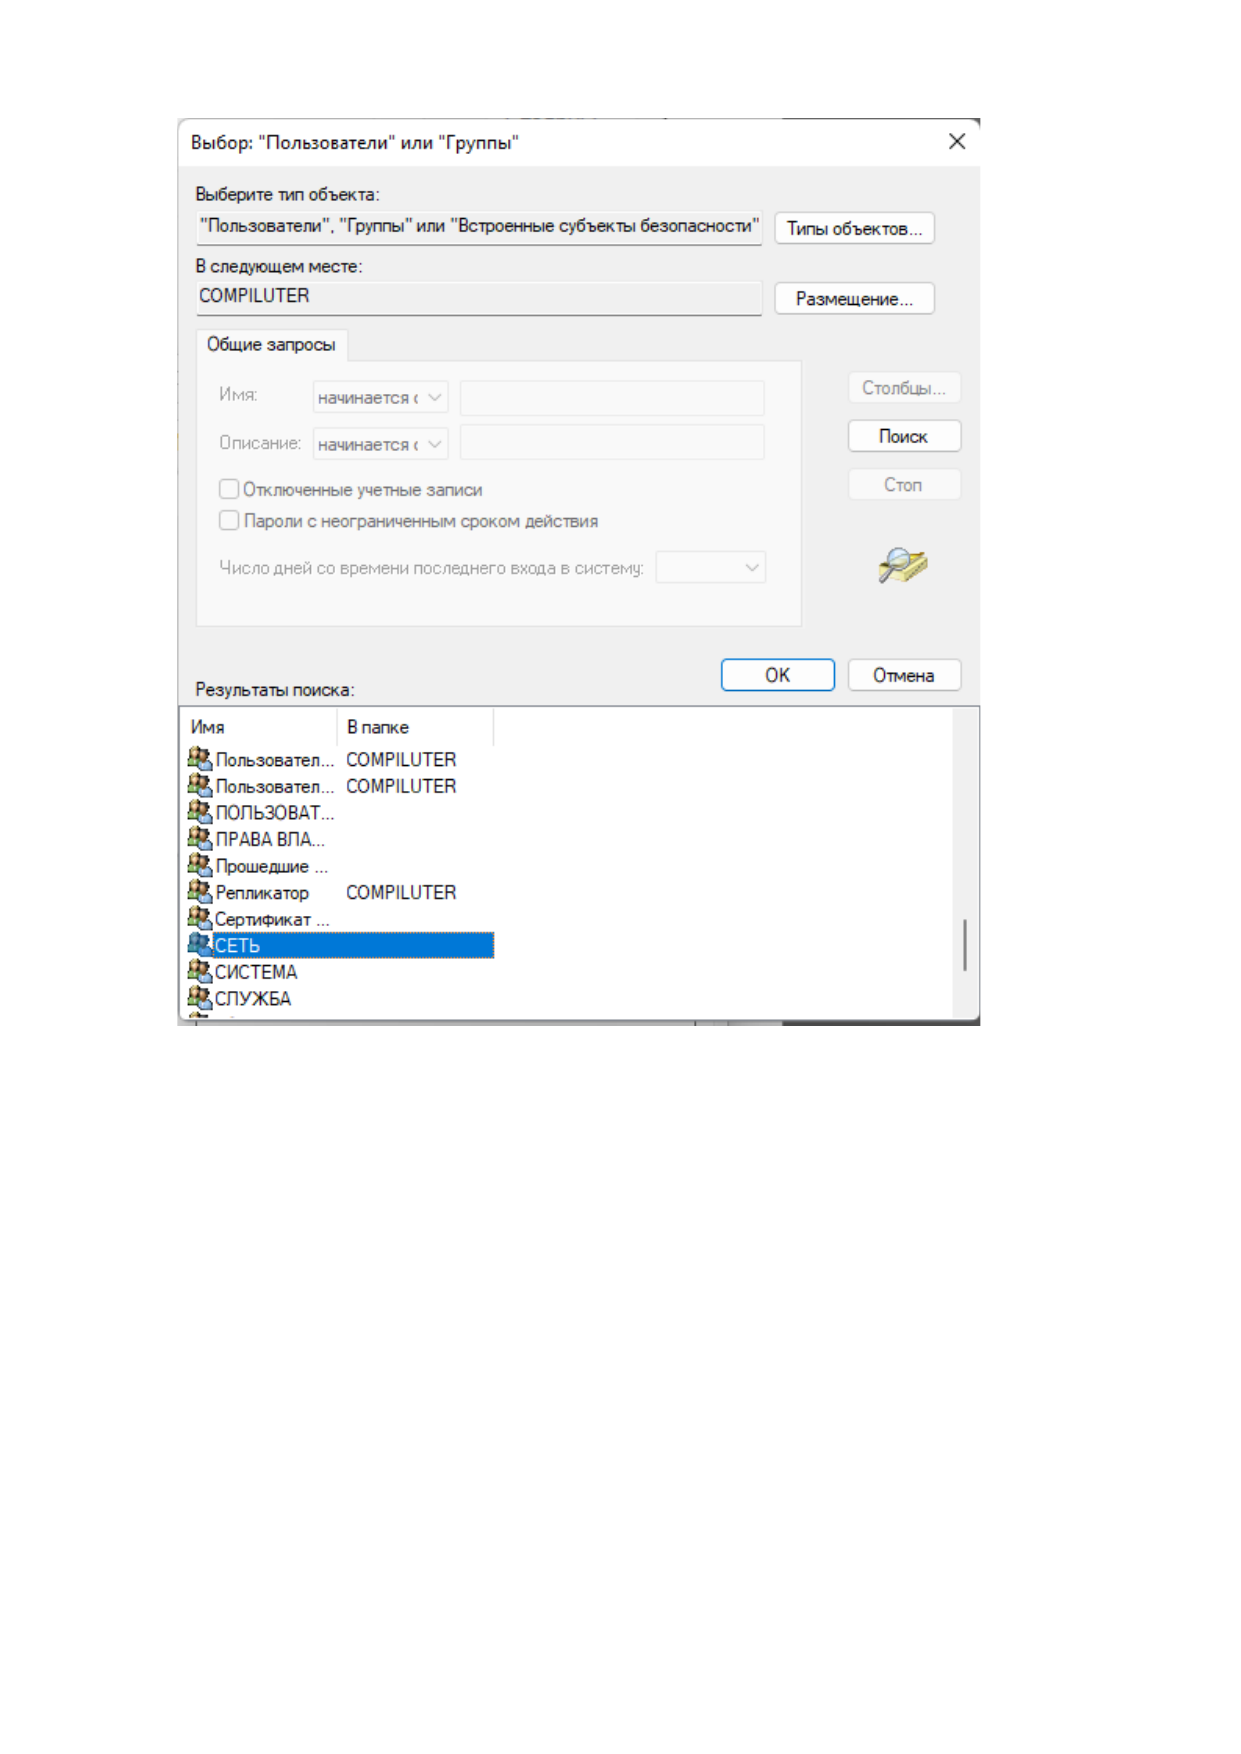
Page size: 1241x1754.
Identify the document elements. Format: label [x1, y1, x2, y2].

picture [177, 118, 981, 1026]
